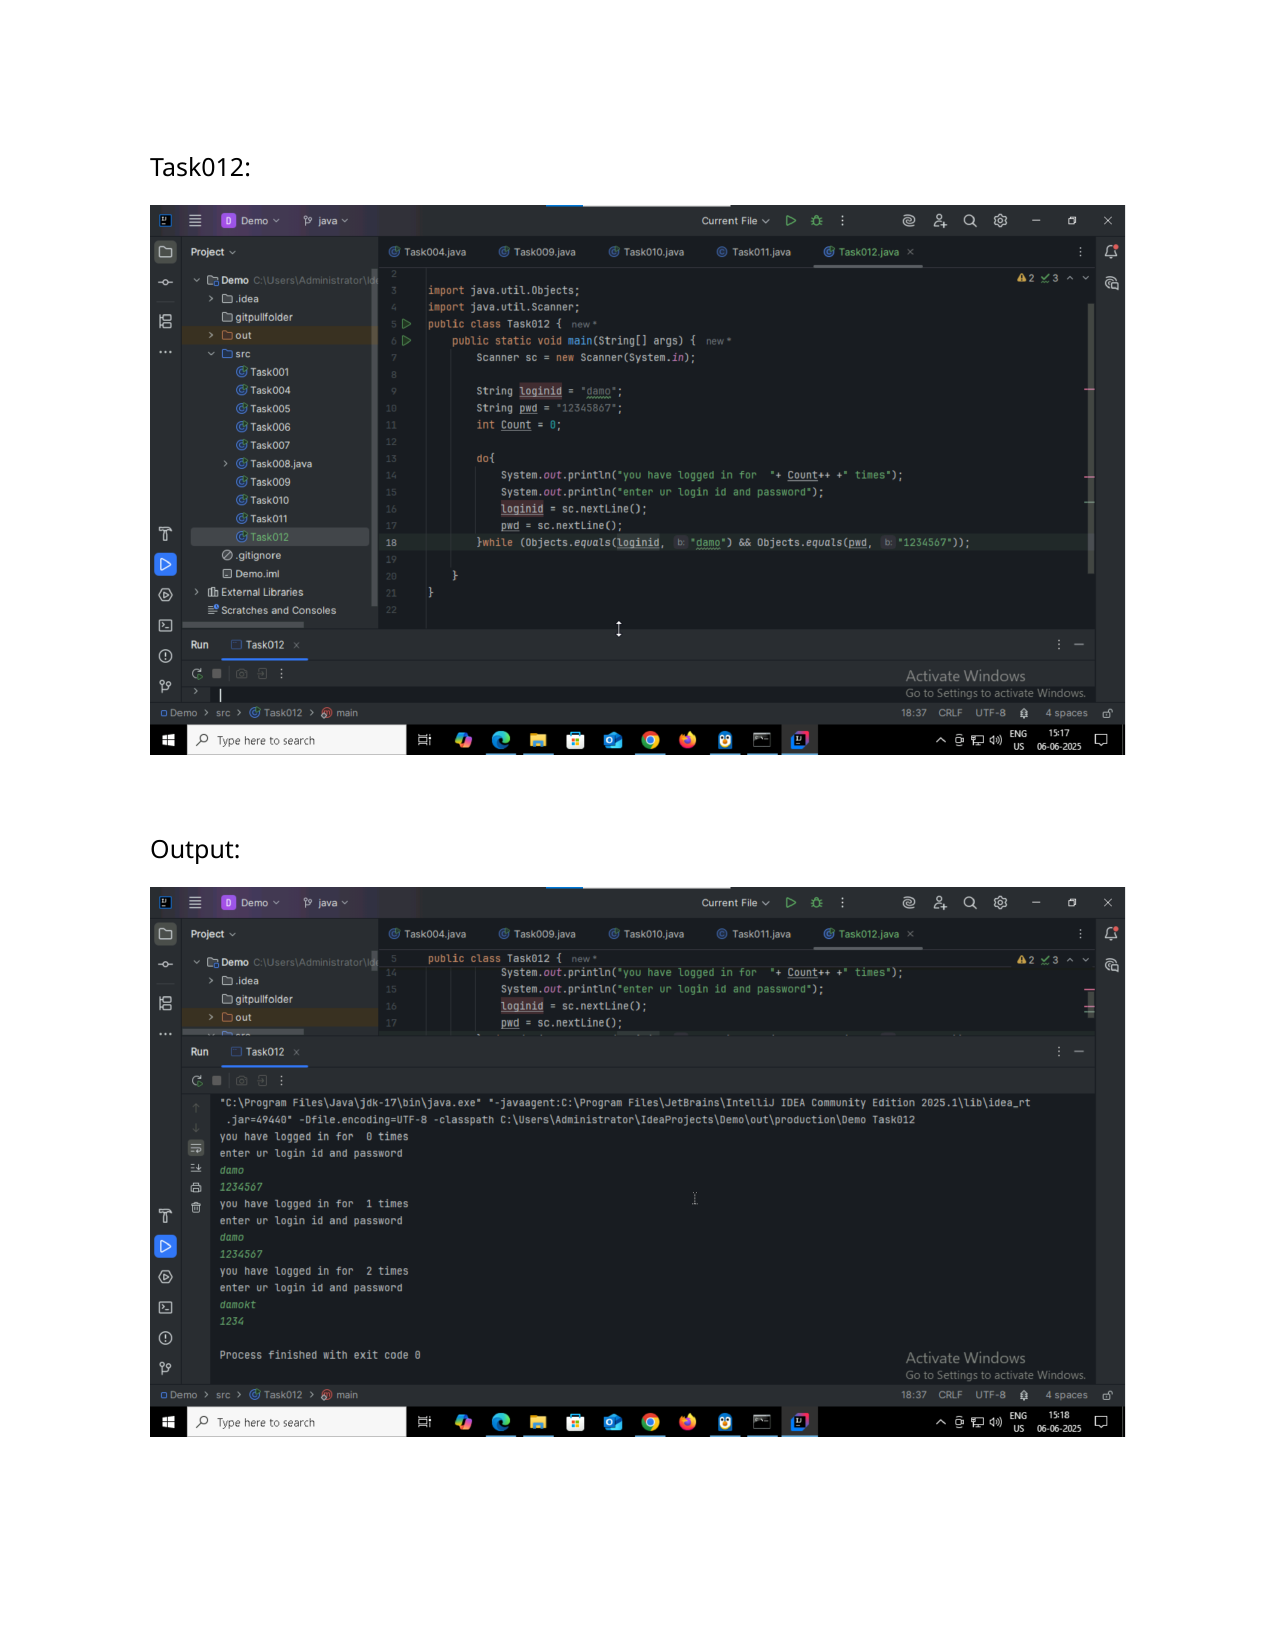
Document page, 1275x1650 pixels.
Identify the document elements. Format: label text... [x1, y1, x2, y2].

text Task012: [150, 150, 1125, 184]
text Output: [150, 832, 1125, 866]
picture [150, 887, 1125, 1437]
picture [150, 205, 1125, 755]
